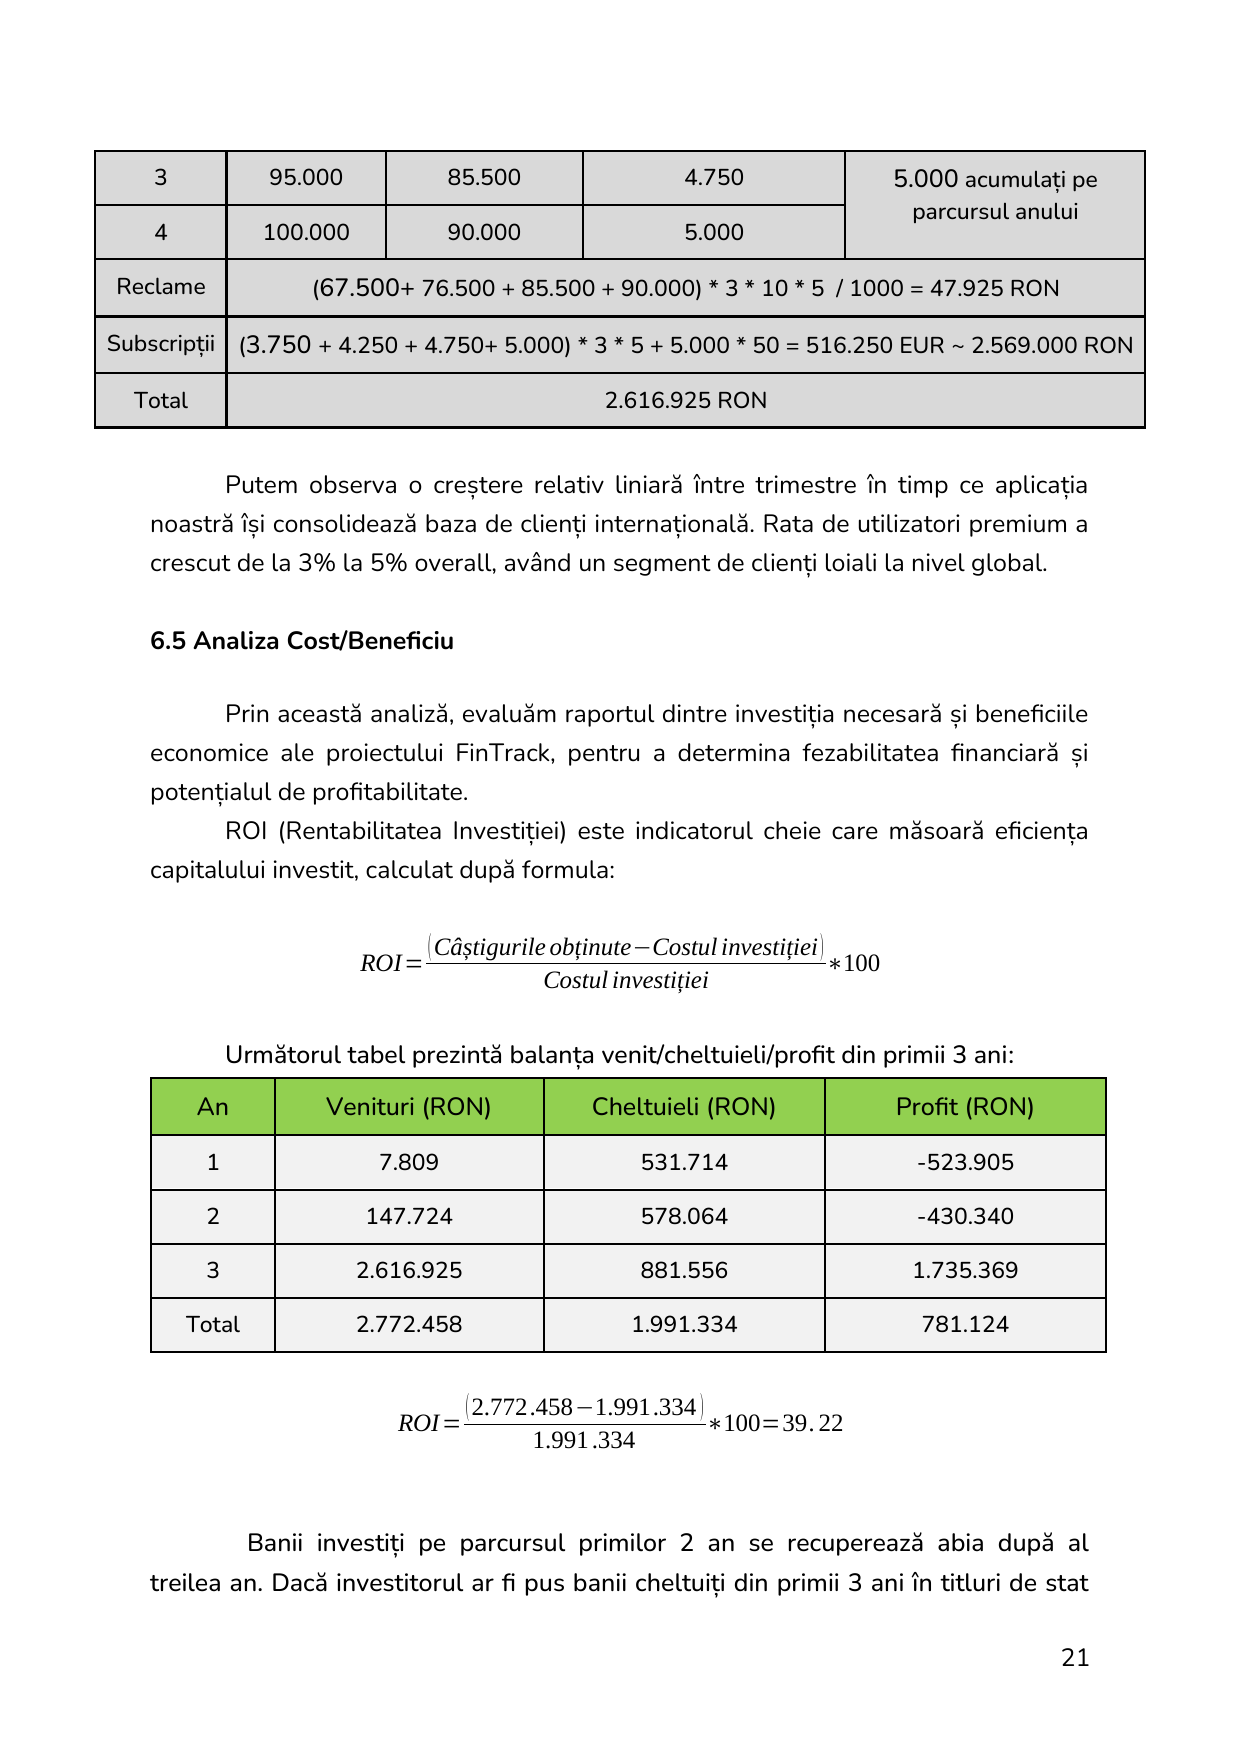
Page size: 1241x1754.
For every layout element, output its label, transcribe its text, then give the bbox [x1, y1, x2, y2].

table_cell 2.616.925 [276, 1245, 543, 1297]
table_cell 3 [152, 1245, 274, 1297]
table_cell 100.000 [228, 206, 385, 258]
table_cell 578.064 [545, 1191, 824, 1243]
table_cell 7.809 [276, 1136, 543, 1188]
text Prin această analiză, evaluăm raportul dintre investiția necesară și beneficiile economice ale proiectului FinTrack, pentru a determina fezabilitatea financiară și potențialul de profitabilitate. [150, 697, 1090, 809]
table_cell 2.772.458 [276, 1299, 543, 1351]
table_cell Total [96, 374, 225, 426]
text ROI (Rentabilitatea Investiției) este indicatorul cheie care măsoară eficiența capitalului investit, calculat după formula: [150, 814, 1090, 888]
table_cell 1 [152, 1136, 274, 1188]
subtitle 6.5 Analiza Cost/Beneficiu [150, 624, 1090, 658]
table_cell Reclame [96, 260, 225, 315]
table_cell 1.735.369 [826, 1245, 1105, 1297]
table_cell Total [152, 1299, 274, 1351]
table_cell 881.556 [545, 1245, 824, 1297]
text Următorul tabel prezintă balanța venit/cheltuieli/profit din primii 3 ani: [150, 1038, 1090, 1072]
table_cell 90.000 [387, 206, 582, 258]
table_header Cheltuieli (RON) [545, 1079, 824, 1134]
table_cell 95.000 [228, 152, 385, 204]
table_cell -523.905 [826, 1136, 1105, 1188]
table_cell 4 [96, 206, 225, 258]
table_cell (67.500+ 76.500 + 85.500 + 90.000) * 3 * 10 * 5 / 1000 = 47.925 RON [228, 260, 1144, 315]
table_cell 2.616.925 RON [228, 374, 1144, 426]
table_cell 1.991.334 [545, 1299, 824, 1351]
table_cell (3.750 + 4.250 + 4.750+ 5.000) * 3 * 5 + 5.000 * 50 = 516.250 EUR ~ 2.569.000 RON [228, 318, 1144, 372]
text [150, 1527, 1090, 1600]
table_cell Subscripții [96, 318, 225, 372]
table_cell 2 [152, 1191, 274, 1243]
table_cell 531.714 [545, 1136, 824, 1188]
table_header Venituri (RON) [276, 1079, 543, 1134]
table_cell 781.124 [826, 1299, 1105, 1351]
table_cell 3 [96, 152, 225, 204]
table_cell 4.750 [584, 152, 844, 204]
table_cell 85.500 [387, 152, 582, 204]
table_cell 5.000 [584, 206, 844, 258]
text Putem observa o creștere relativ liniară între trimestre în timp ce aplicația noastră își consolidează baza de clienți internațională. Rata de utilizatori premium a crescut de la 3% la 5% overall, având un segment de clienți loiali la nivel global. [150, 468, 1090, 580]
table_header An [152, 1079, 274, 1134]
table_header Profit (RON) [826, 1079, 1105, 1134]
table_cell 147.724 [276, 1191, 543, 1243]
table_cell -430.340 [826, 1191, 1105, 1243]
